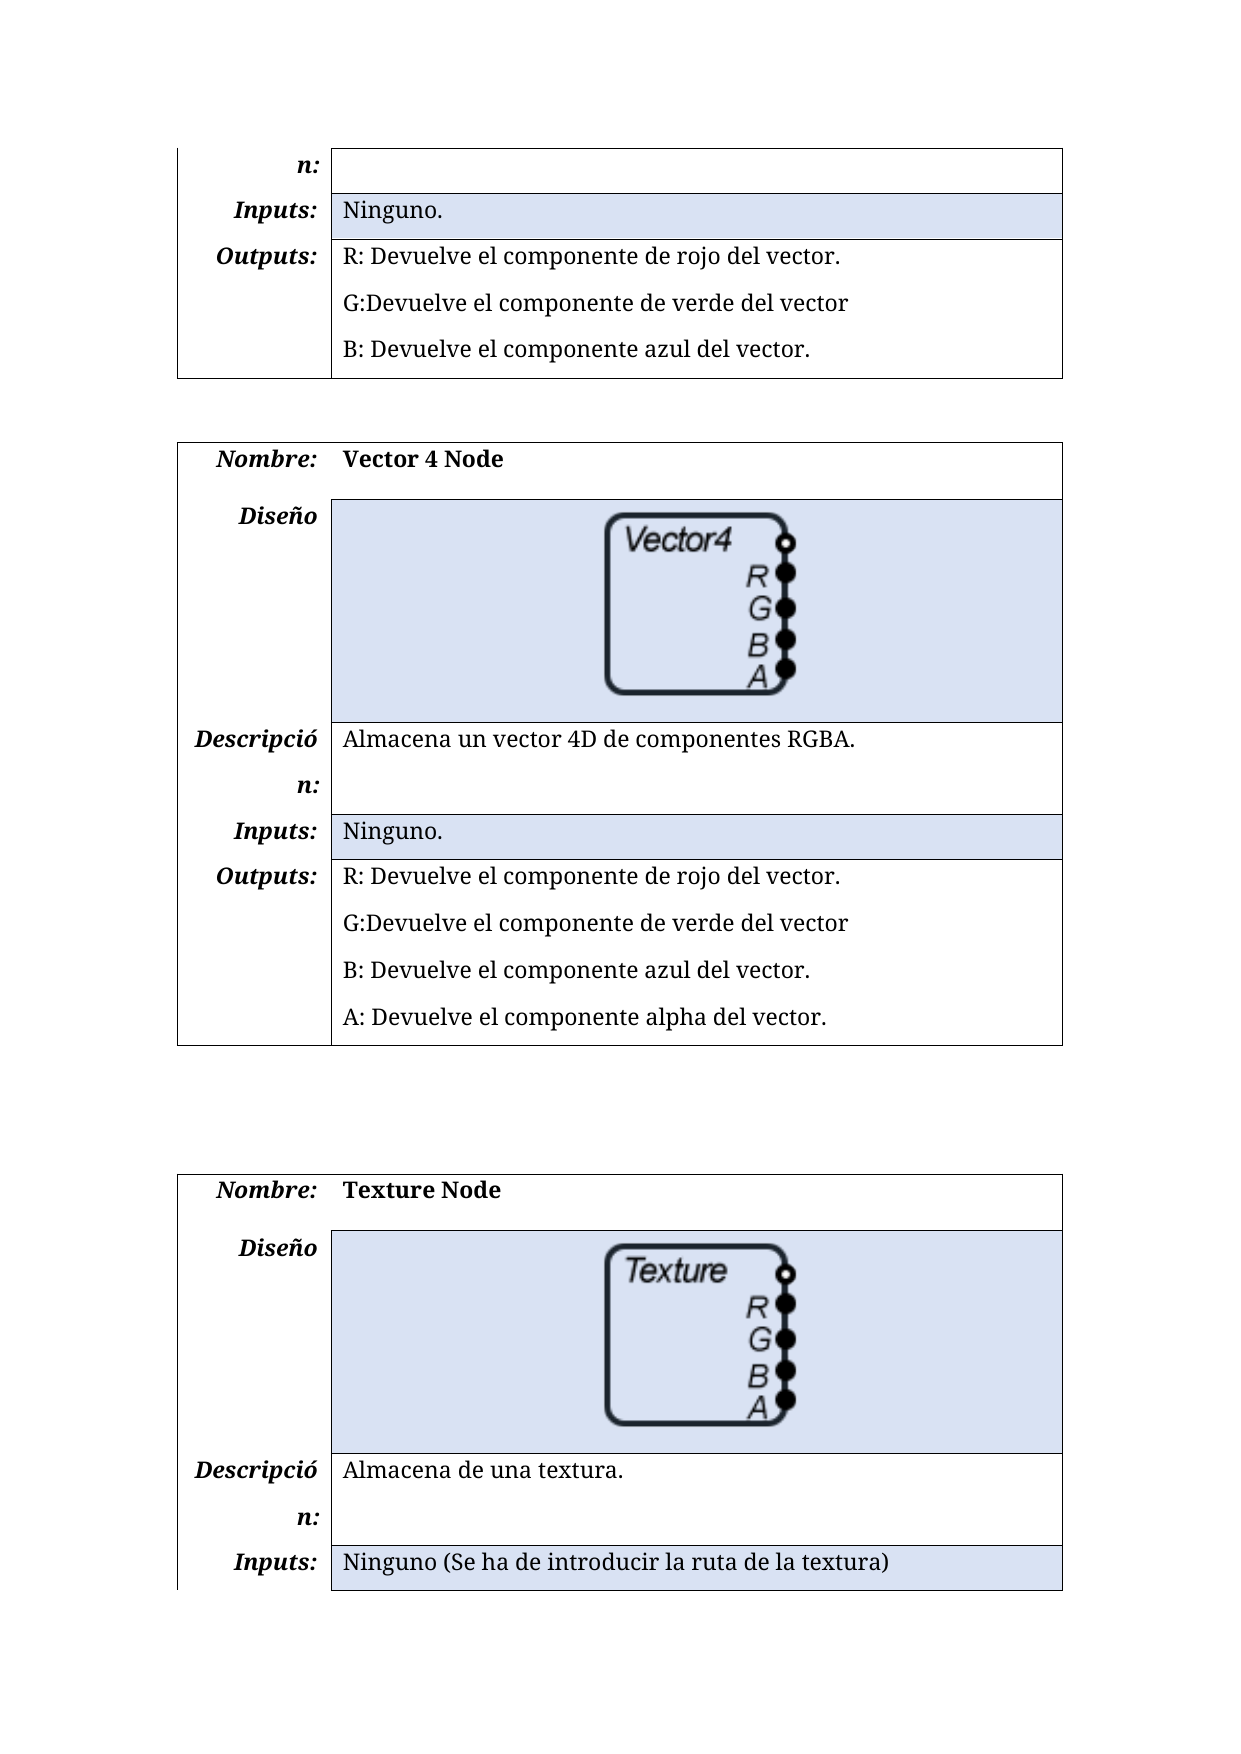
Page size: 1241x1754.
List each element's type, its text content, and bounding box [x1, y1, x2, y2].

table_header Vector 4 Node [331, 443, 1062, 499]
table_cell Diseño [178, 1230, 331, 1453]
table_cell Diseño [178, 499, 331, 722]
table_cell Inputs: [178, 814, 331, 859]
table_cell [332, 149, 1062, 193]
picture [592, 1231, 801, 1440]
table_cell R: Devuelve el componente de rojo del vector. G:Devuelve el componente de verde del vector B: Devuelve el componente azul del vector. [332, 240, 1062, 378]
table_cell Descripción: [178, 148, 331, 193]
table_cell Inputs: [178, 1545, 331, 1590]
table_cell Descripción: [178, 722, 331, 814]
table_cell R: Devuelve el componente de rojo del vector. G:Devuelve el componente de verde del vector B: Devuelve el componente azul del vector. A: Devuelve el componente alpha del vector. [332, 860, 1062, 1045]
picture [592, 500, 801, 709]
table_header Nombre: [178, 443, 331, 499]
table_cell Descripción: [178, 1453, 331, 1545]
table_cell Almacena un vector 4D de componentes RGBA. [332, 723, 1062, 814]
table_header Nombre: [178, 1175, 331, 1230]
table_cell Almacena de una textura. [332, 1454, 1062, 1545]
table_header Texture Node [331, 1175, 1062, 1230]
table_cell Ninguno. [332, 815, 1062, 859]
table_cell Outputs: [178, 859, 331, 1045]
table_cell [332, 500, 1062, 722]
table_cell Inputs: [178, 193, 331, 238]
table_cell Ninguno. [332, 194, 1062, 238]
table_cell Outputs: [178, 239, 331, 378]
table_cell Ninguno (Se ha de introducir la ruta de la textura) [332, 1546, 1062, 1590]
table_cell [332, 1231, 1062, 1453]
